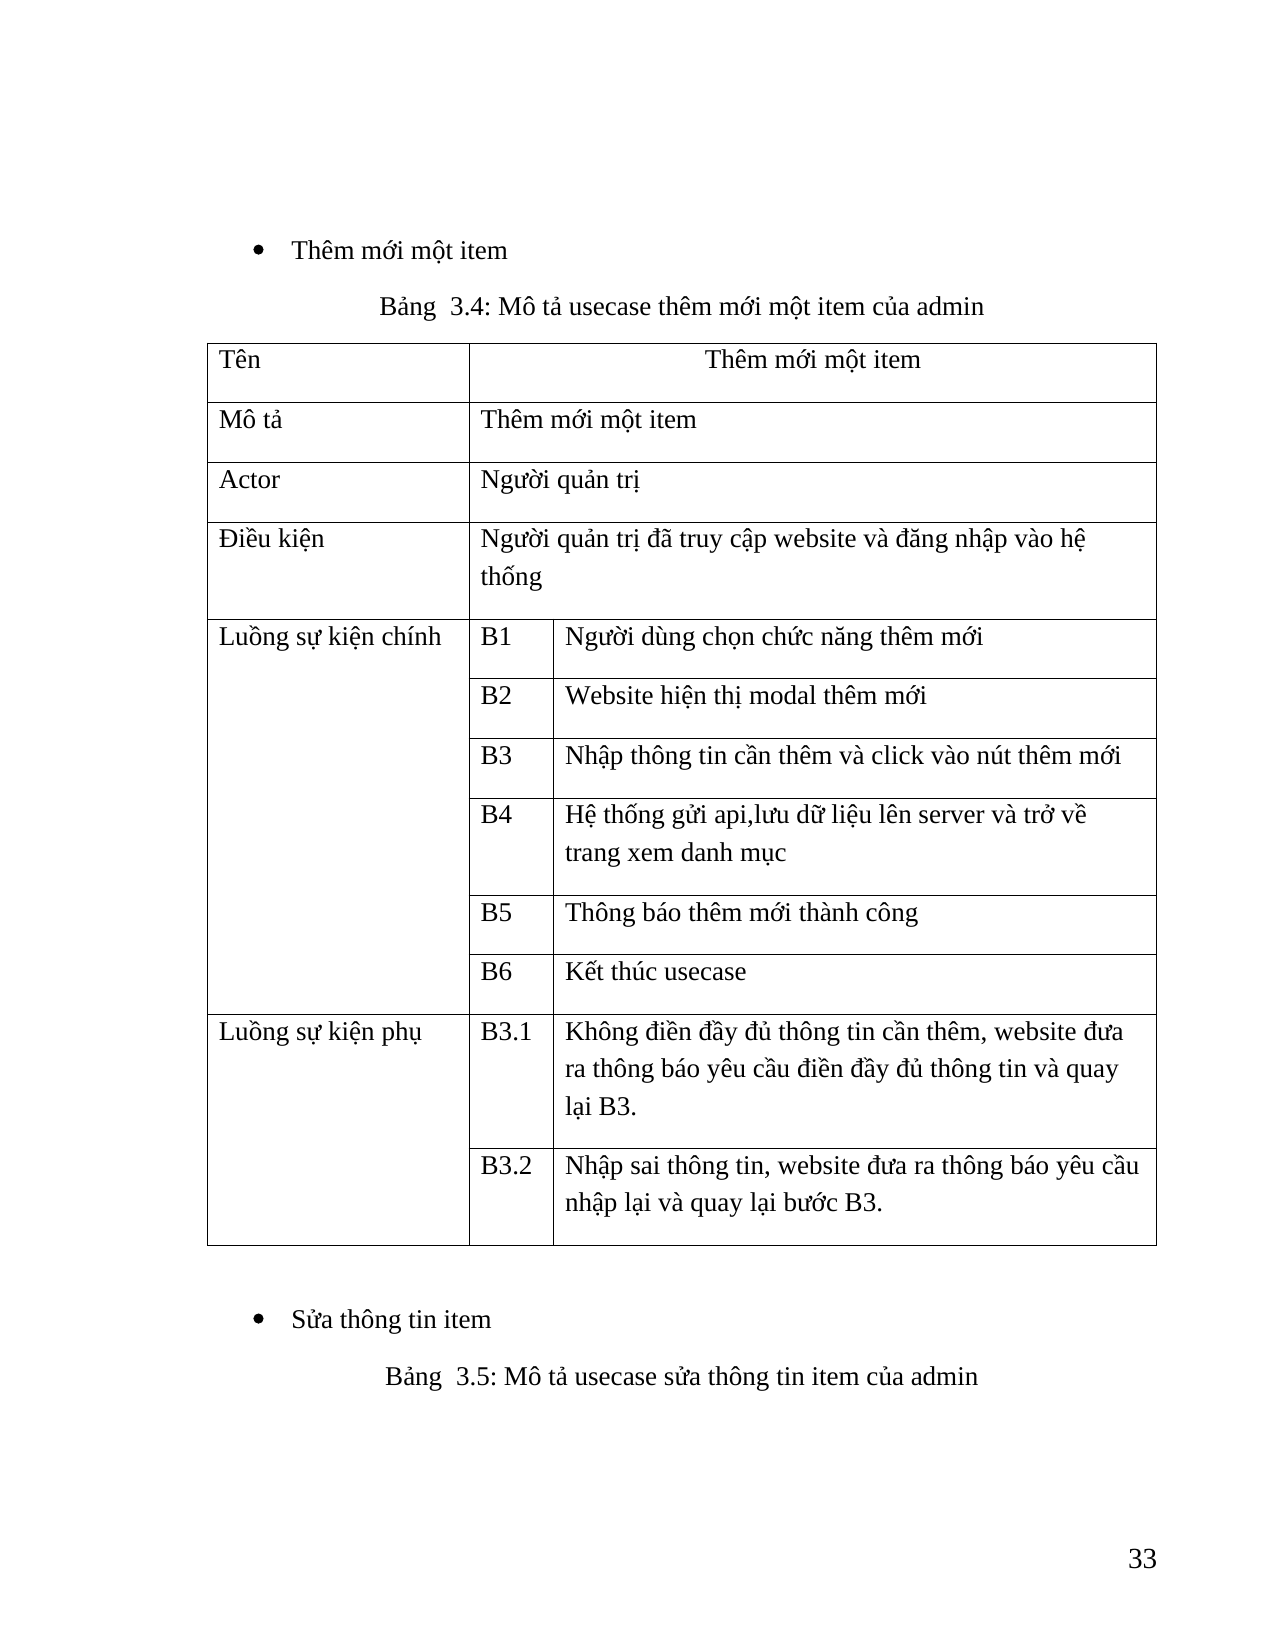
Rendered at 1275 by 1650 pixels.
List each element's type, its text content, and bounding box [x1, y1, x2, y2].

table_cell Luồng sự kiện phụ [208, 1015, 469, 1245]
table_cell Kết thúc usecase [554, 955, 1156, 1014]
table_cell Thông báo thêm mới thành công [554, 896, 1156, 954]
table_cell Không điền đầy đủ thông tin cần thêm, website đưa ra thông báo yêu cầu điền đầy đủ thông tin và quay lại B3. [554, 1015, 1156, 1148]
list Sửa thông tin item [254, 1303, 1157, 1334]
table_cell B3.1 [470, 1015, 553, 1148]
table_cell Người dùng chọn chức năng thêm mới [554, 620, 1156, 678]
table_cell B3.2 [470, 1149, 553, 1245]
text Bảng .: Mô tả usecase sửa thông tin item của admin [207, 1359, 1157, 1391]
table_cell Điều kiện [208, 523, 469, 618]
list Thêm mới một item [254, 234, 1157, 265]
table_cell Người quản trị đã truy cập website và đăng nhập vào hệ thống [470, 523, 1156, 618]
table_cell B4 [470, 799, 553, 894]
table_cell B3 [470, 739, 553, 798]
table_cell Hệ thống gửi api,lưu dữ liệu lên server và trở về trang xem danh mục [554, 799, 1156, 894]
table_cell Website hiện thị modal thêm mới [554, 679, 1156, 738]
table_cell B2 [470, 679, 553, 738]
table_cell B6 [470, 955, 553, 1014]
table_cell Nhập sai thông tin, website đưa ra thông báo yêu cầu nhập lại và quay lại bước B3. [554, 1149, 1156, 1245]
table_header Thêm mới một item [470, 344, 1156, 402]
table_cell Mô tả [208, 403, 469, 462]
table_header Tên [208, 344, 469, 402]
table_cell Actor [208, 463, 469, 522]
table_cell Thêm mới một item [470, 403, 1156, 462]
table_cell Nhập thông tin cần thêm và click vào nút thêm mới [554, 739, 1156, 798]
text Bảng .: Mô tả usecase thêm mới một item của admin [207, 291, 1157, 322]
table_cell B5 [470, 896, 553, 954]
table_cell Luồng sự kiện chính [208, 620, 469, 1014]
table_cell B1 [470, 620, 553, 678]
table_cell Người quản trị [470, 463, 1156, 522]
